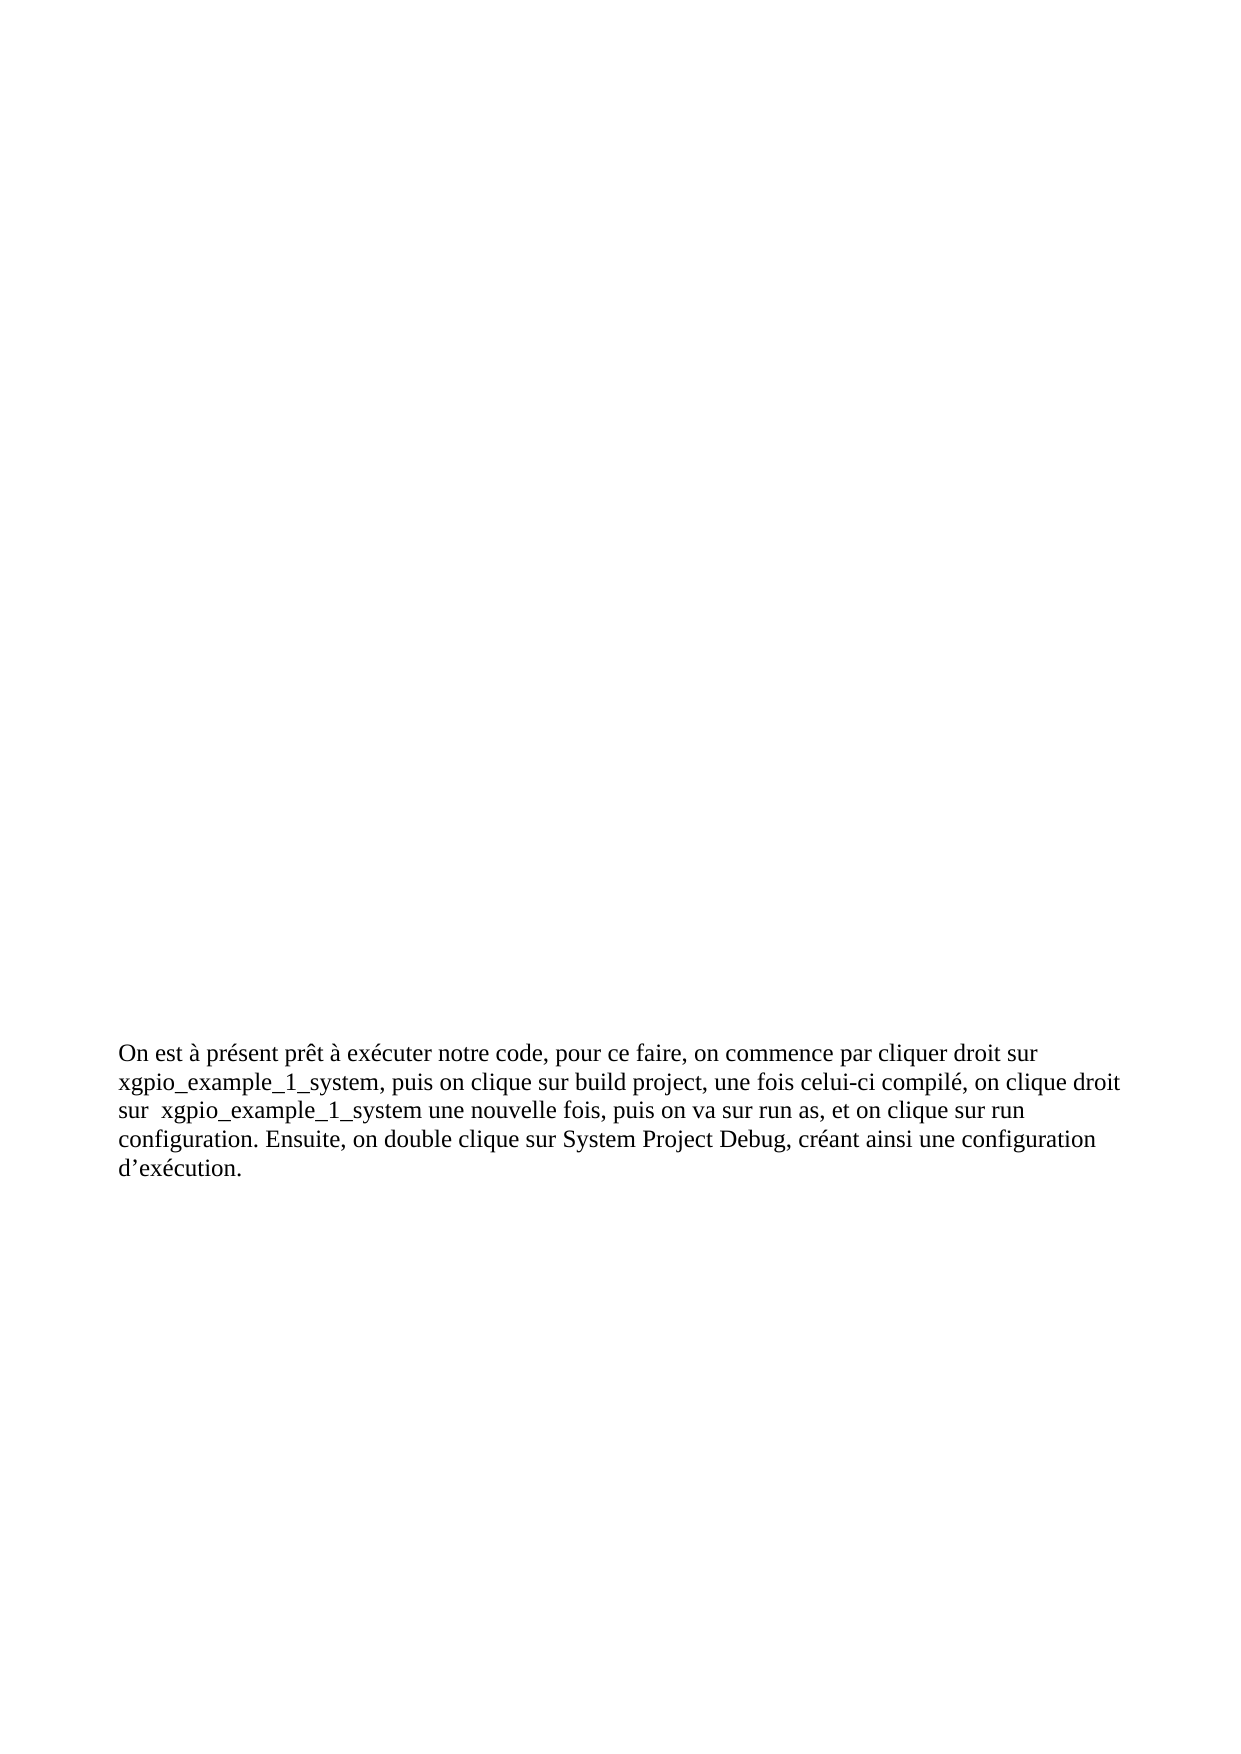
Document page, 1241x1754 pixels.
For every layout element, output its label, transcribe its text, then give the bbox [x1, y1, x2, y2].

text Gpio est ici juste une instance de type XGpio, pouvant contenir la « configuration » approprié à notre IP spécifique. 0XFFFFFFFF est dû au fait que la taille par défaut d’un XGPio est de 32 bits, même si l’on a restreint à 4 bits pour notre exemple particulier dans le BSP. On crée ensuite une structure de boucle do while, où la boucle est brisée par le paramètre « continuer » passer à while, quand celui-ci est false, permettant ainsi d’éviter une boucle continu, qui serait préjudiciable à un affichage agréable à lire. Ensuite, on utilise une structure switch case afin de créer deux cas de figure possible dans la boucle, celle d’une lecture (configuration initiale), et celle d’une écriture. L’utilisation du scanf permet de déclencher ces processus uniquement sur écriture dans le terminal, permettant un affichage pour la lecture lisible et efficace pour le débogage. La fonction permettant la lecture avec axi gpio est gpioData = XGpio_DiscreteRead(&Gpio, LED_CHANNEL); La fonction permettant l’écriture avec axi gpio est XGpio_DiscreteWrite(&Gpio, LED_CHANNEL, LED); Dans le cas de l’écriture, on devra reconfigurer les 4 pins de l’AXI GPIO (même si par convention on le fait pour les 32 censés être présent par défaut), ceci avec XGpio_SetDataDirection(&Gpio, LED_CHANNEL, 0x00000000); A noter que pour l’écriture, on crée le clignotement par un délai après mise à zéro des bits précédemment mis à un, ceci avec XGpio_DiscreteClear(&Gpio, LED_CHANNEL, LED); qui effectue un et logique avec un masque de 32 bits à 0. On a également créer une fonction PrintBinary, qui effectue des masques sur chaque bit de la variable récupérée avec DiscreteRead, et on affiche alors le résultat 0 ou 1 avec putchar, ce qui permet une représentation visuelle dans le terminal du mot de 32 bits en binaire. Pour ouvrir un terminal afin de vérifier le bon fonctionnement du code, on clique sur Window → Show View, puis on écrit Vitis Serial Terminal et on le sélectionne. On configure alors le Vitis Serial Terminal avec le premier port apparaissant parmi ceux proposés, en général /dev/ttyUSB1 (parfois /dev/ttyUSB0 apparaît à la place, mais la connexion est instable, donc le port va probablement balancé sur /dev/ttyUSB1). On est à présent prêt à exécuter notre code, pour ce faire, on commence par cliquer droit sur xgpio_example_1_system, puis on clique sur build project, une fois celui-ci compilé, on clique droit sur xgpio_example_1_system une nouvelle fois, puis on va sur run as, et on clique sur run configuration. Ensuite, on double clique sur System Project Debug, créant ainsi une configuration d’exécution. [118, 118, 1122, 1182]
